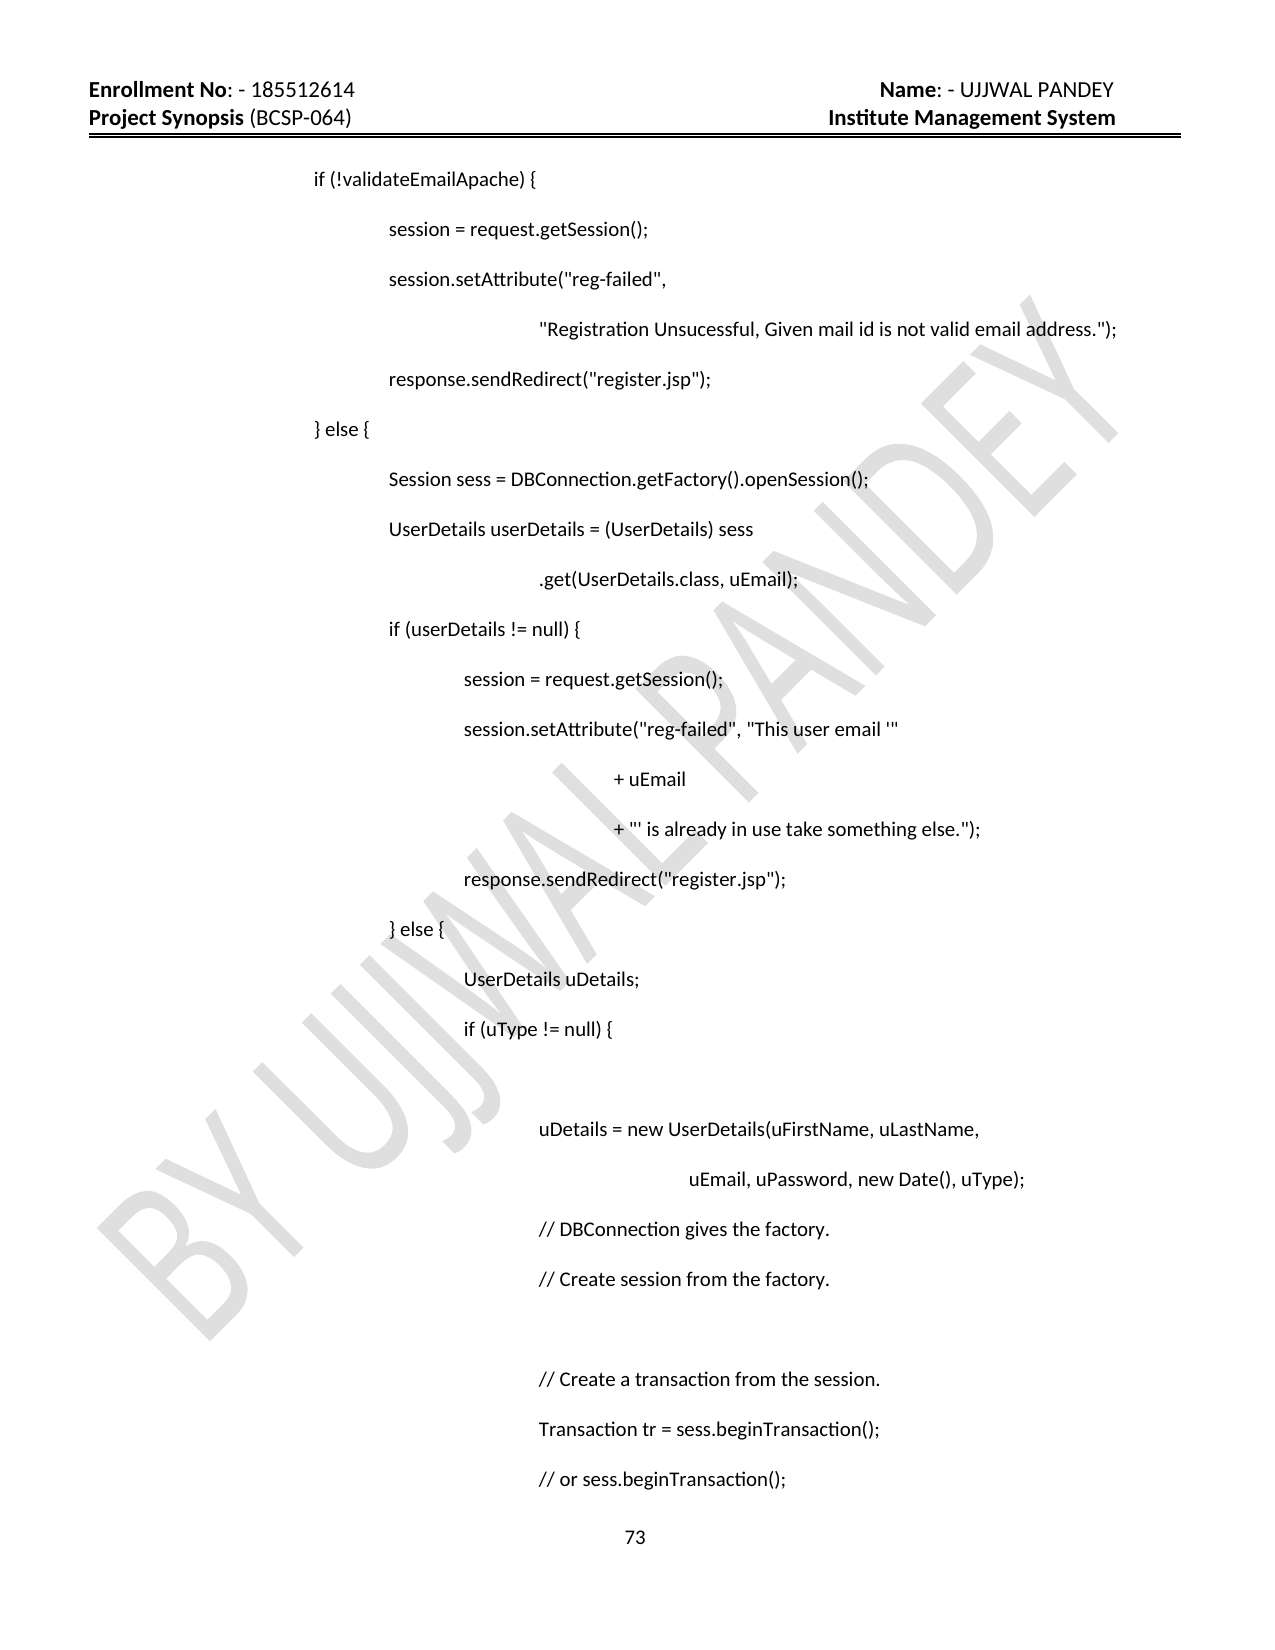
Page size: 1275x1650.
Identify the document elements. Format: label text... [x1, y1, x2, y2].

text Session sess = DBConnection.getFactory().openSession(); [126, 466, 1181, 491]
text // Create session from the factory. [126, 1266, 1181, 1291]
text session = request.getSession(); [126, 216, 1181, 241]
text if (userDetails != null) { [126, 616, 1181, 641]
text uEmail, uPassword, new Date(), uType); [126, 1166, 1181, 1191]
text Transaction tr = sess.beginTransaction(); [126, 1416, 1181, 1441]
text // Create a transaction from the session. [126, 1366, 1181, 1391]
text + uEmail [126, 766, 1181, 791]
text if (!validateEmailApache) { [126, 166, 1181, 191]
text session.setAttribute("reg-failed", "This user email '" [126, 716, 1181, 741]
text .get(UserDetails.class, uEmail); [126, 566, 1181, 591]
text session = request.getSession(); [126, 666, 1181, 691]
text session.setAttribute("reg-failed", [126, 266, 1181, 291]
text } else { [126, 416, 1181, 441]
text response.sendRedirect("register.jsp"); [126, 866, 1181, 891]
text // DBConnection gives the factory. [126, 1216, 1181, 1241]
text UserDetails uDetails; [126, 966, 1181, 991]
text uDetails = new UserDetails(uFirstName, uLastName, [126, 1116, 1181, 1141]
text // or sess.beginTransaction(); [126, 1466, 1181, 1491]
text } else { [126, 916, 1181, 941]
text + "' is already in use take something else."); [126, 816, 1181, 841]
text "Registration Unsucessful, Given mail id is not valid email address."); [126, 316, 1181, 341]
text UserDetails userDetails = (UserDetails) sess [126, 516, 1181, 541]
text response.sendRedirect("register.jsp"); [126, 366, 1181, 391]
text if (uType != null) { [126, 1016, 1181, 1041]
